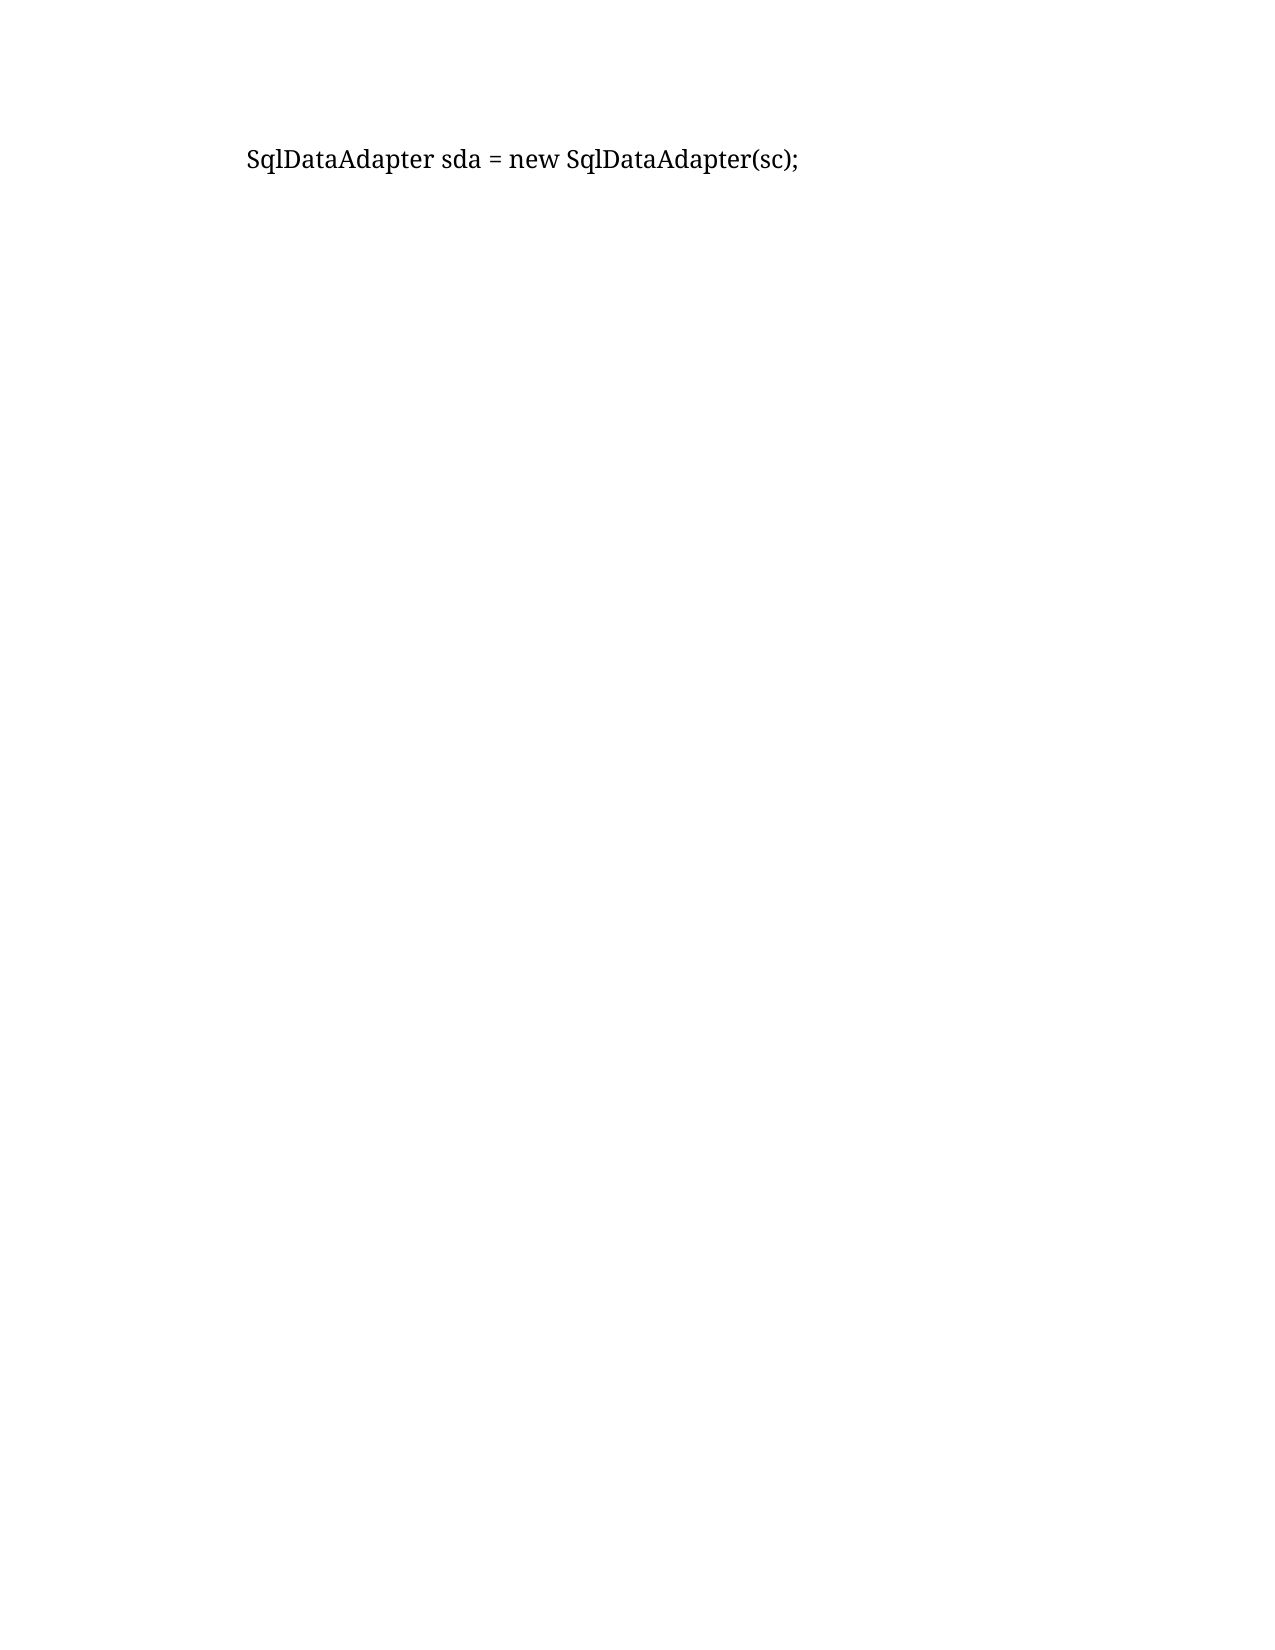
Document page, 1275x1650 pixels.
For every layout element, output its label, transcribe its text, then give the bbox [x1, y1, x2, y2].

text SqlDataAdapter sda = new SqlDataAdapter(sc); [246, 142, 1198, 176]
